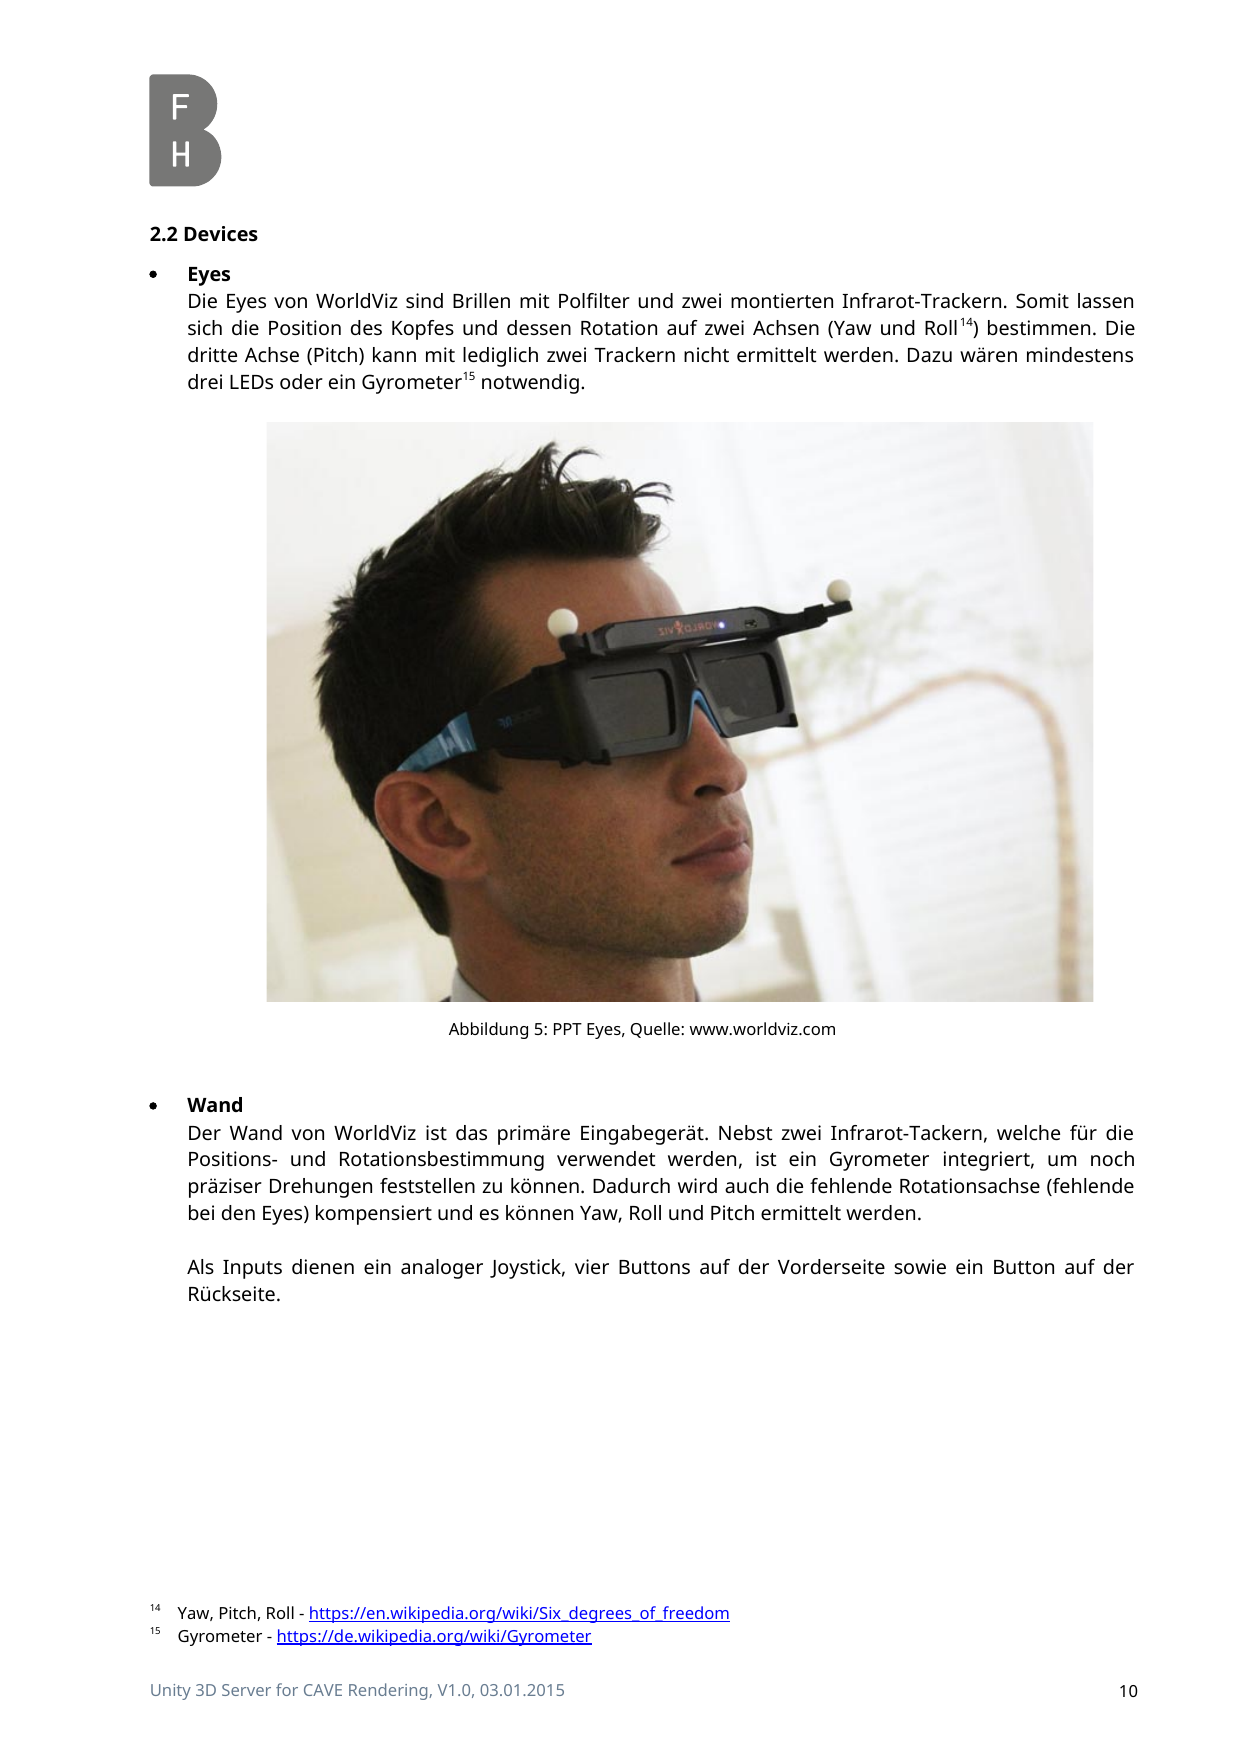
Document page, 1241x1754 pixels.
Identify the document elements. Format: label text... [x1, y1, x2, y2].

list Eyes [149, 260, 1136, 287]
subtitle Devices [149, 221, 1136, 248]
list Als Inputs dienen ein analoger Joystick, vier Buttons auf der Vorderseite sowie ein Button auf der Rückseite. [187, 1254, 1136, 1308]
list Die Eyes von WorldViz sind Brillen mit Polfilter und zwei montierten Infrarot-Trackern. Somit lassen sich die Position des Kopfes und dessen Rotation auf zwei Achsen (Yaw und Roll) bestimmen. Die dritte Achse (Pitch) kann mit lediglich zwei Trackern nicht ermittelt werden. Dazu wären mindestens drei LEDs oder ein Gyrometer notwendig. [187, 287, 1136, 395]
list Wand [149, 1092, 1136, 1119]
list Der Wand von WorldViz ist das primäre Eingabegerät. Nebst zwei Infrarot-Tackern, welche für die Positions- und Rotationsbestimmung verwendet werden, ist ein Gyrometer integriert, um noch präziser Drehungen feststellen zu können. Dadurch wird auch die fehlende Rotationsachse (fehlende bei den Eyes) kompensiert und es können Yaw, Roll und Pitch ermittelt werden. [187, 1119, 1136, 1227]
picture [266, 422, 1094, 1002]
